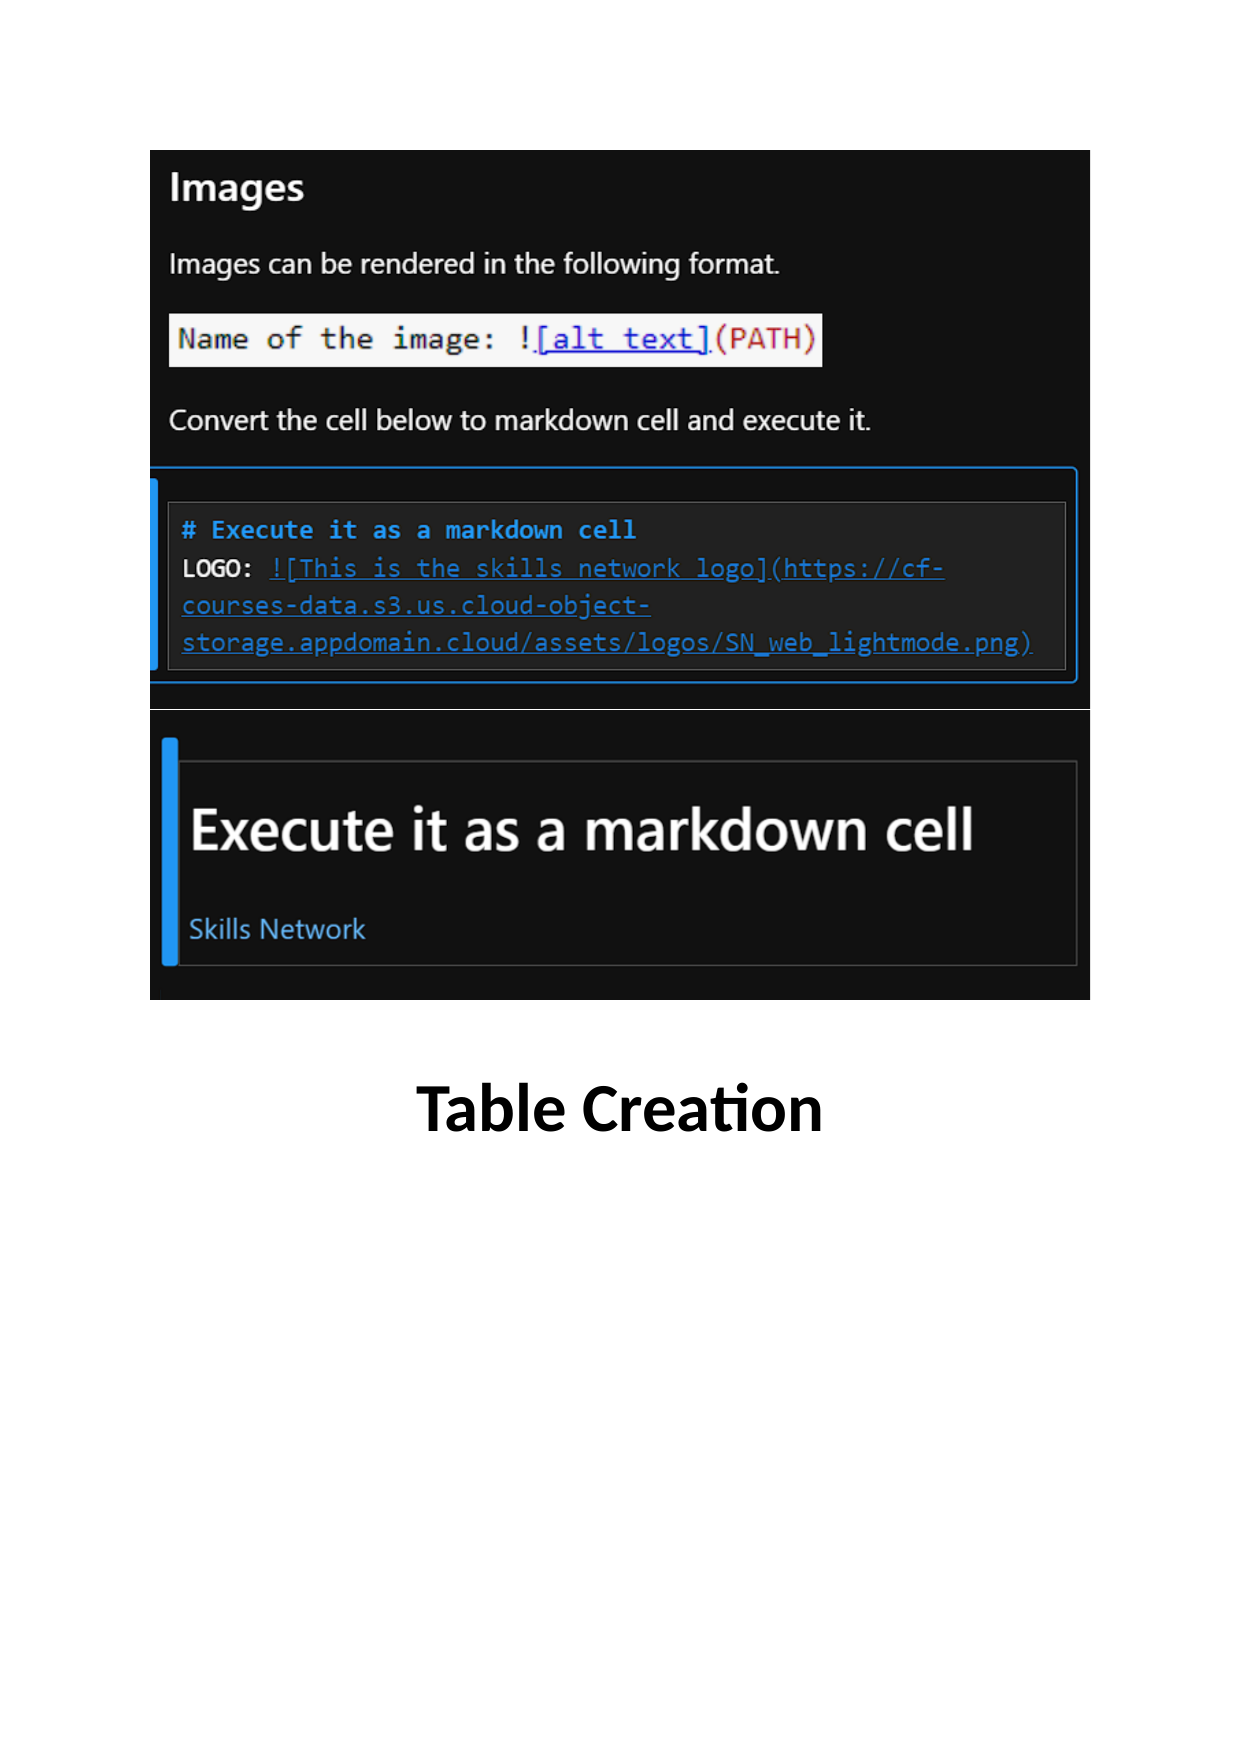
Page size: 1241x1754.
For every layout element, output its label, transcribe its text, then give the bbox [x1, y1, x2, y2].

picture [150, 710, 1091, 1000]
text Table Creation [150, 1065, 1090, 1149]
picture [150, 150, 1091, 709]
